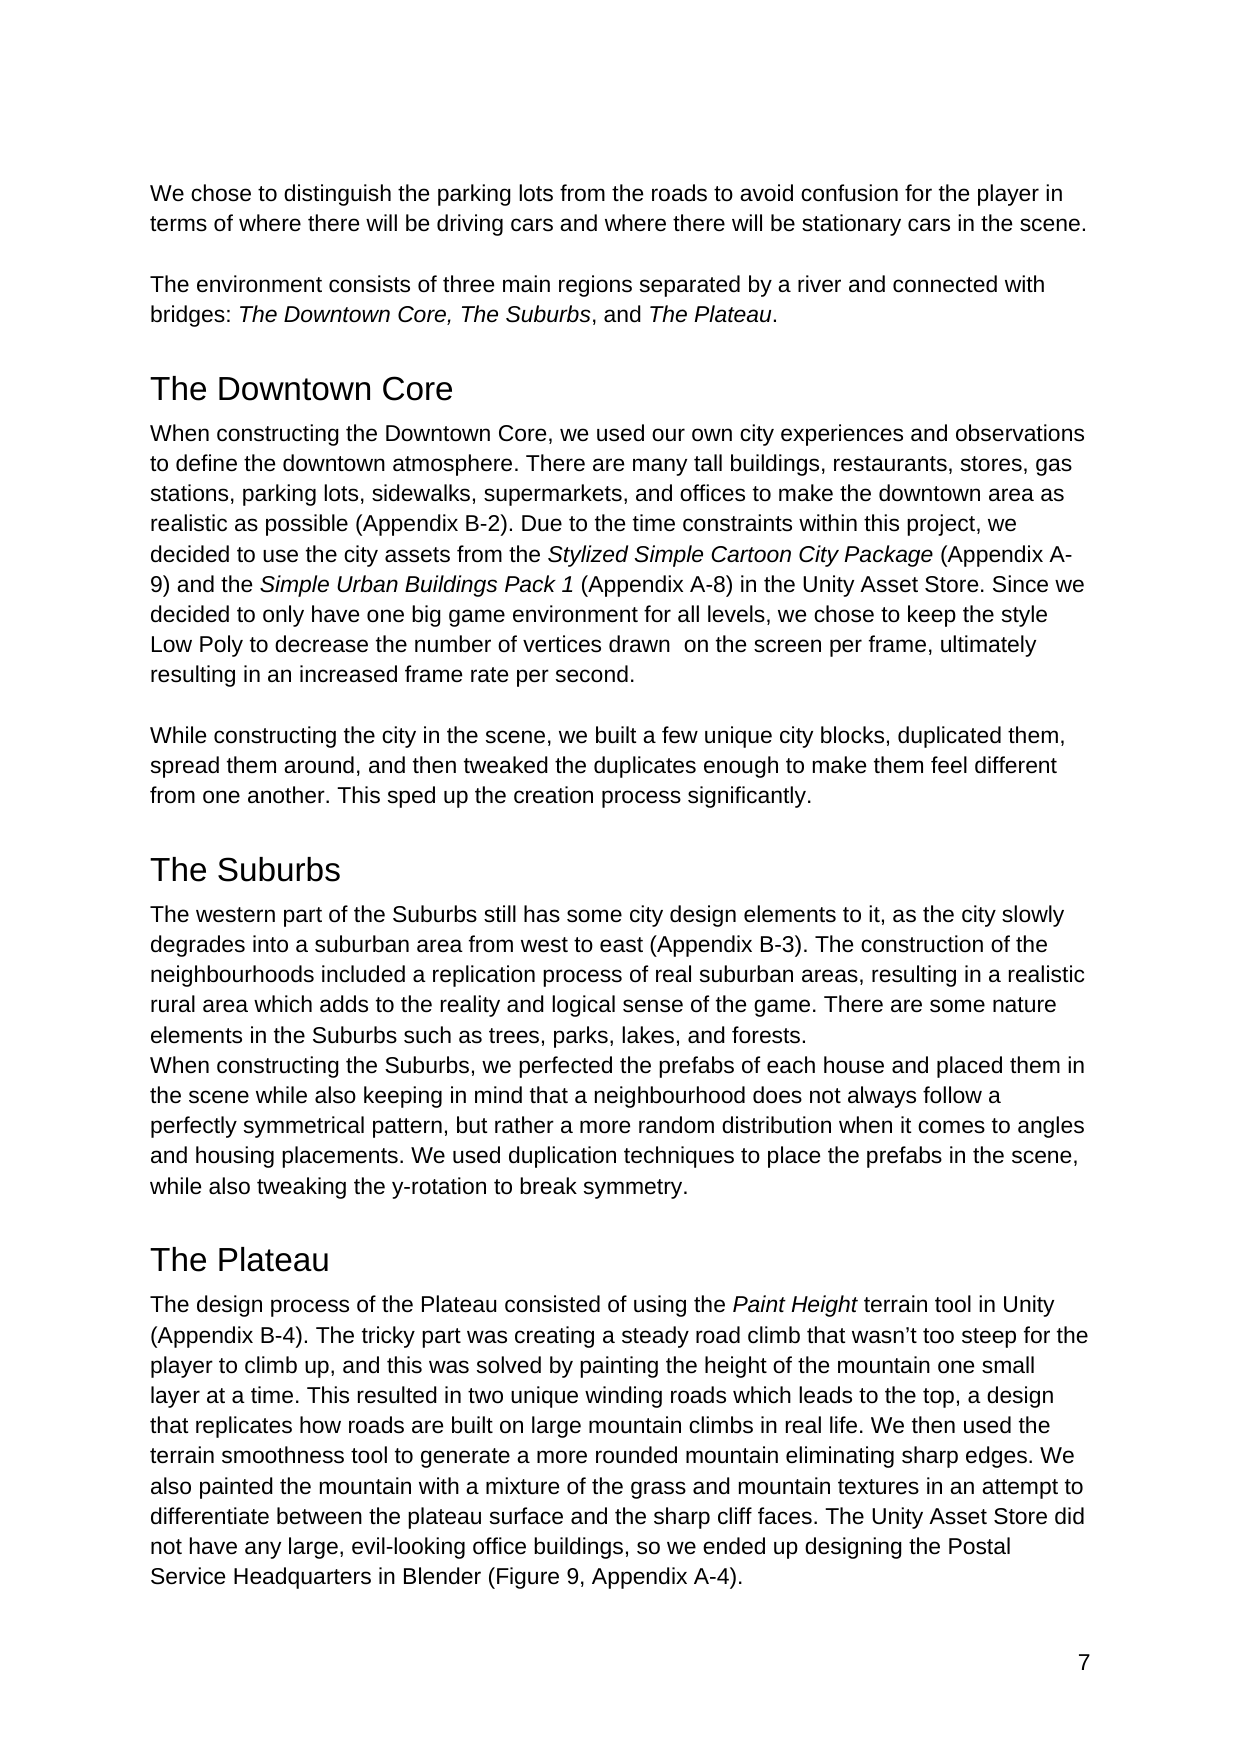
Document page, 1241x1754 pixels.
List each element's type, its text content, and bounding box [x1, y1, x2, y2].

subtitle The Suburbs [150, 850, 1090, 888]
text The western part of the Suburbs still has some city design elements to it, as the city slowly degrades into a suburban area from west to east (Appendix B-3). The construction of the neighbourhoods included a replication process of real suburban areas, resulting in a realistic rural area which adds to the reality and logical sense of the game. There are some nature elements in the Suburbs such as trees, parks, lakes, and forests. [150, 901, 1090, 1048]
text When constructing the Suburbs, we perfected the prefabs of each house and placed them in the scene while also keeping in mind that a neighbourhood does not always follow a perfectly symmetrical pattern, but rather a more random distribution when it comes to angles and housing placements. We used duplication techniques to place the prefabs in the scene, while also tweaking the y-rotation to break symmetry. [150, 1052, 1090, 1199]
text The environment consists of three main regions separated by a river and connected with bridges: The Downtown Core, The Suburbs, and The Plateau. [150, 271, 1090, 327]
text When constructing the Downtown Core, we used our own city experiences and observations to define the downtown atmosphere. There are many tall buildings, restaurants, stores, gas stations, parking lots, sidewalks, supermarkets, and offices to make the downtown area as realistic as possible (Appendix B-2). Due to the time constraints within this project, we decided to use the city assets from the Stylized Simple Cartoon City Package (Appendix A-9) and the Simple Urban Buildings Pack 1 (Appendix A-8) in the Unity Asset Store. Since we decided to only have one big game environment for all levels, we chose to keep the style Low Poly to decrease the number of vertices drawn on the screen per frame, ultimately resulting in an increased frame rate per second. [150, 420, 1090, 688]
text While constructing the city in the scene, we built a few unique city blocks, duplicated them, spread them around, and then tweaked the duplicates enough to make them feel different from one another. This sped up the creation process significantly. [150, 722, 1090, 808]
subtitle The Downtown Core [150, 369, 1090, 407]
text The design process of the Plateau consisted of using the Paint Height terrain tool in Unity (Appendix B-4). The tricky part was creating a steady road climb that wasn’t too steep for the player to climb up, and this was solved by painting the height of the mountain one small layer at a time. This resulted in two unique winding roads which leads to the top, a design that replicates how roads are built on large mountain climbs in real life. We then used the terrain smoothness tool to generate a more rounded mountain eliminating sharp edges. We also painted the mountain with a mixture of the grass and mountain textures in an attempt to differentiate between the plateau surface and the sharp cliff faces. The Unity Asset Store did not have any large, evil-looking office buildings, so we ended up designing the Postal Service Headquarters in Blender (Figure 9, Appendix A-4). [150, 1291, 1090, 1589]
subtitle The Plateau [150, 1240, 1090, 1279]
text We chose to distinguish the parking lots from the roads to avoid confusion for the player in terms of where there will be driving cars and where there will be stationary cars in the scene. [150, 180, 1090, 237]
